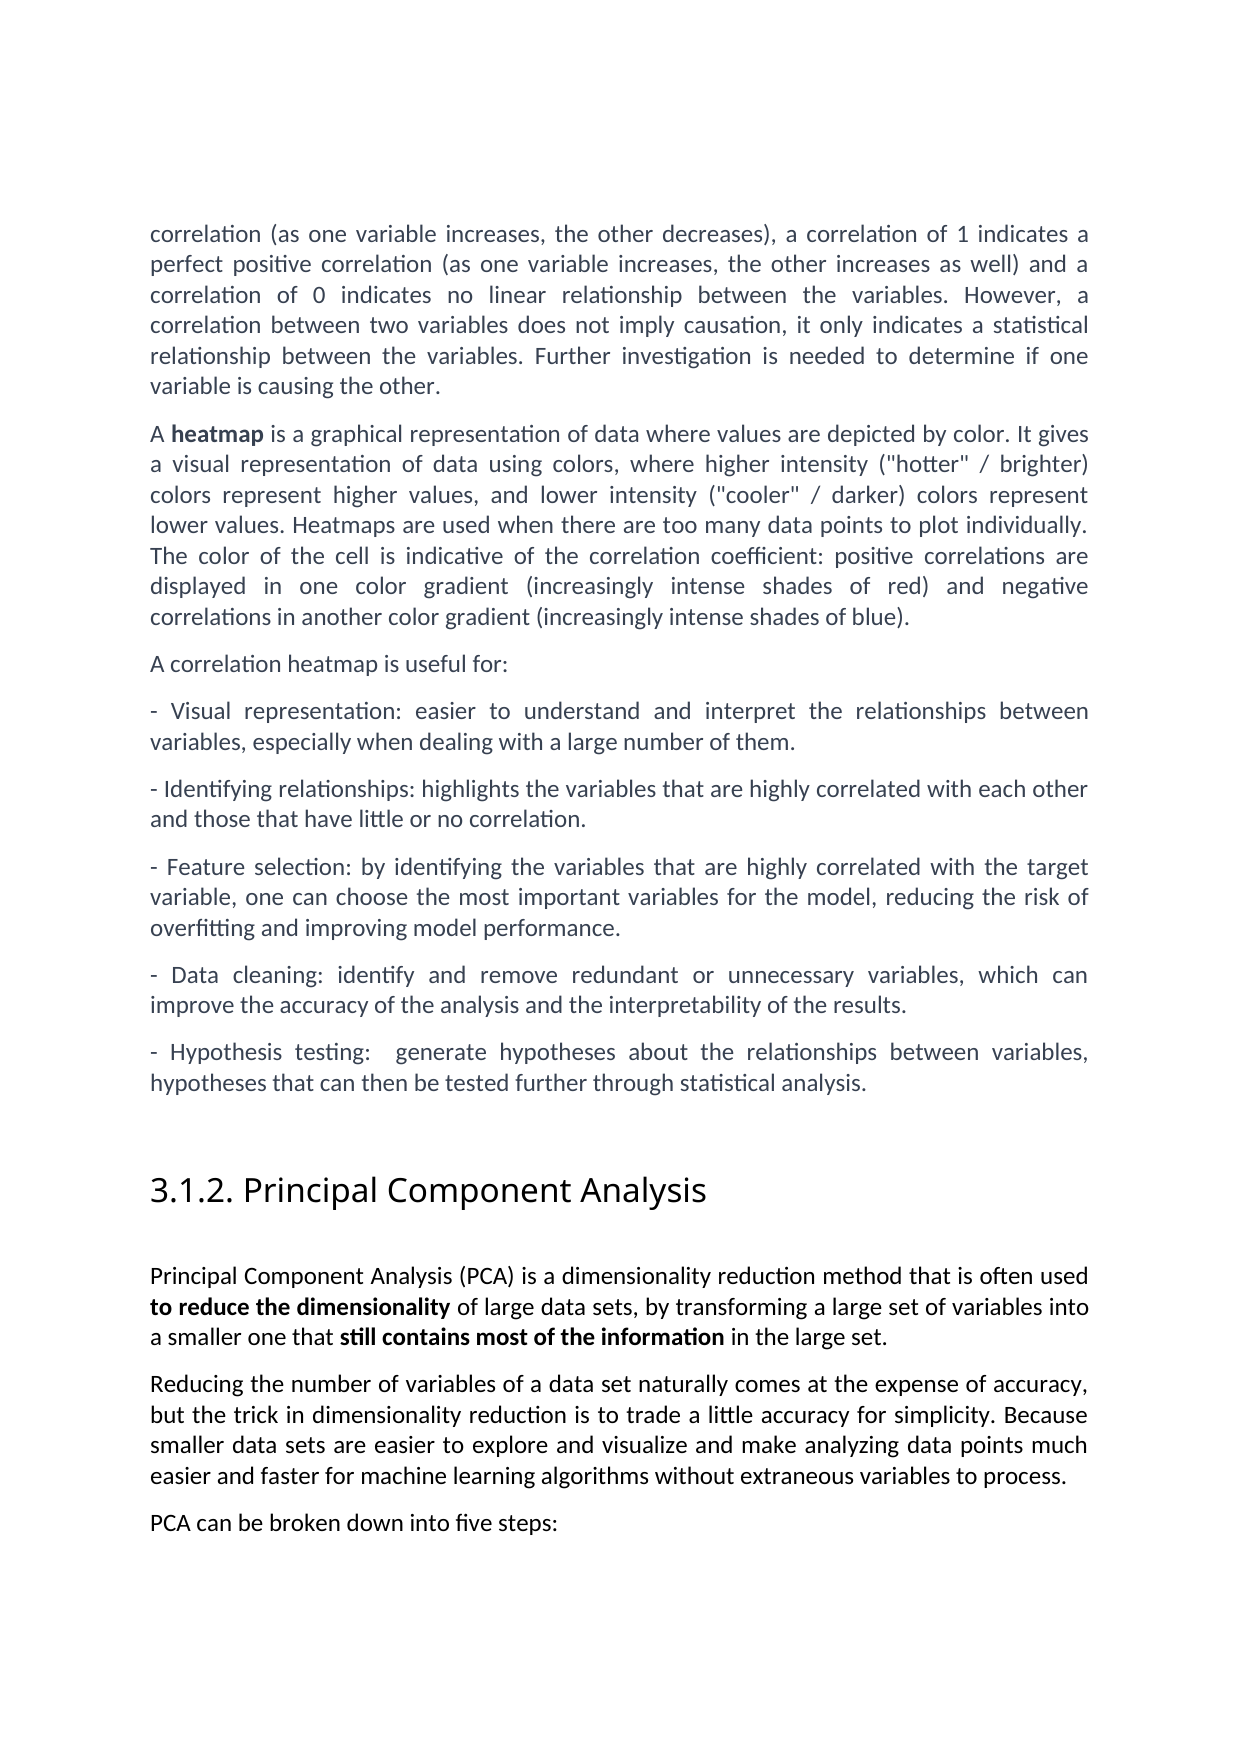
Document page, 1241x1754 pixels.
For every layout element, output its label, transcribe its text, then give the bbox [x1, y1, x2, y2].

text - Visual representation: easier to understand and interpret the relationships between variables, especially when dealing with a large number of them. [150, 695, 1090, 756]
text - Data cleaning: identify and remove redundant or unnecessary variables, which can improve the accuracy of the analysis and the interpretability of the results. [150, 959, 1090, 1020]
text Reducing the number of variables of a data set naturally comes at the expense of accuracy, but the trick in dimensionality reduction is to trade a little accuracy for simplicity. Because smaller data sets are easier to explore and visualize and make analyzing data points much easier and faster for machine learning algorithms without extraneous variables to process. [150, 1368, 1090, 1491]
text A correlation heatmap is useful for: [150, 648, 1090, 678]
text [150, 218, 1090, 401]
text A heatmap is a graphical representation of data where values are depicted by color. It gives a visual representation of data using colors, where higher intensity ("hotter" / brighter) colors represent higher values, and lower intensity ("cooler" / darker) colors represent lower values. Heatmaps are used when there are too many data points to plot individually. The color of the cell is indicative of the correlation coefficient: positive correlations are displayed in one color gradient (increasingly intense shades of red) and negative correlations in another color gradient (increasingly intense shades of blue). [150, 418, 1090, 631]
text - Hypothesis testing: generate hypotheses about the relationships between variables, hypotheses that can then be tested further through statistical analysis. [150, 1037, 1090, 1098]
text Principal Component Analysis (PCA) is a dimensionality reduction method that is often used to reduce the dimensionality of large data sets, by transforming a large set of variables into a smaller one that still contains most of the information in the large set. [150, 1260, 1090, 1352]
text - Identifying relationships: highlights the variables that are highly correlated with each other and those that have little or no correlation. [150, 773, 1090, 834]
text PCA can be broken down into five steps: [150, 1507, 1090, 1538]
subtitle 3.1.2. Principal Component Analysis [150, 1167, 1090, 1212]
text - Feature selection: by identifying the variables that are highly correlated with the target variable, one can choose the most important variables for the model, reducing the risk of overfitting and improving model performance. [150, 851, 1090, 942]
